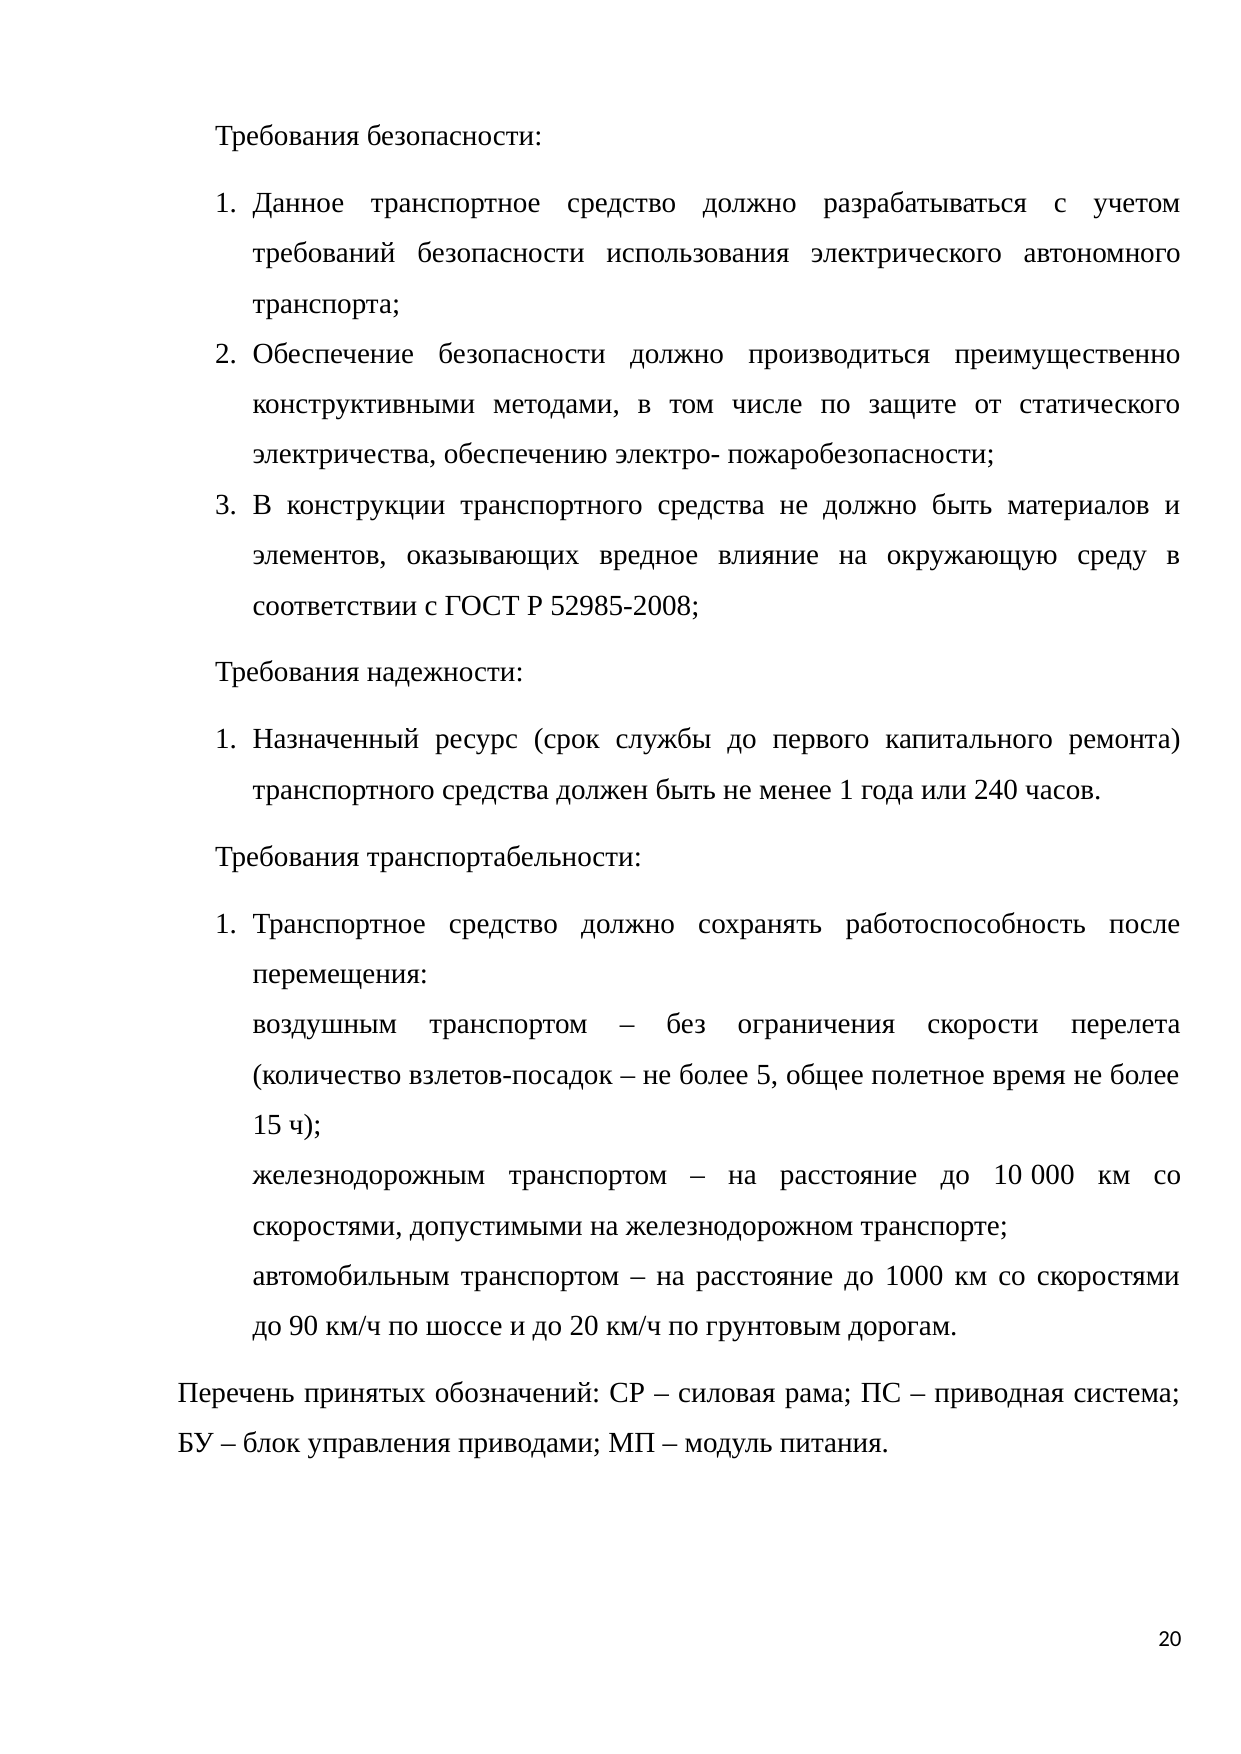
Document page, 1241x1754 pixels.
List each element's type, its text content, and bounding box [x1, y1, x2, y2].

list Назначенный ресурс (срок службы до первого капитального ремонта) транспортного средства должен быть не менее 1 года или 240 часов. [215, 722, 1181, 805]
list автомобильным транспортом – на расстояние до 1000 км со скоростями до 90 км/ч по шоссе и до 20 км/ч по грунтовым дорогам. [252, 1258, 1181, 1342]
list В конструкции транспортного средства не должно быть материалов и элементов, оказывающих вредное влияние на окружающую среду в соответствии с ГОСТ Р 52985-2008; [215, 487, 1181, 621]
list Транспортное средство должно сохранять работоспособность после перемещения: [215, 906, 1181, 990]
list Данное транспортное средство должно разрабатываться с учетом требований безопасности использования электрического автономного транспорта; [215, 185, 1181, 319]
list железнодорожным транспортом – на расстояние до 10 000 км со скоростями, допустимыми на железнодорожном транспорте; [252, 1157, 1181, 1241]
text Требования транспортабельности: [215, 839, 1181, 872]
text Перечень принятых обозначений: СР – силовая рама; ПС – приводная система; БУ – блок управления приводами; МП – модуль питания. [177, 1375, 1181, 1459]
list Обеспечение безопасности должно производиться преимущественно конструктивными методами, в том числе по защите от статического электричества, обеспечению электро- пожаробезопасности; [215, 336, 1181, 470]
text Требования безопасности: [215, 118, 1181, 152]
list воздушным транспортом – без ограничения скорости перелета (количество взлетов-посадок – не более 5, общее полетное время не более 15 ч); [252, 1006, 1181, 1141]
text Требования надежности: [215, 654, 1181, 688]
